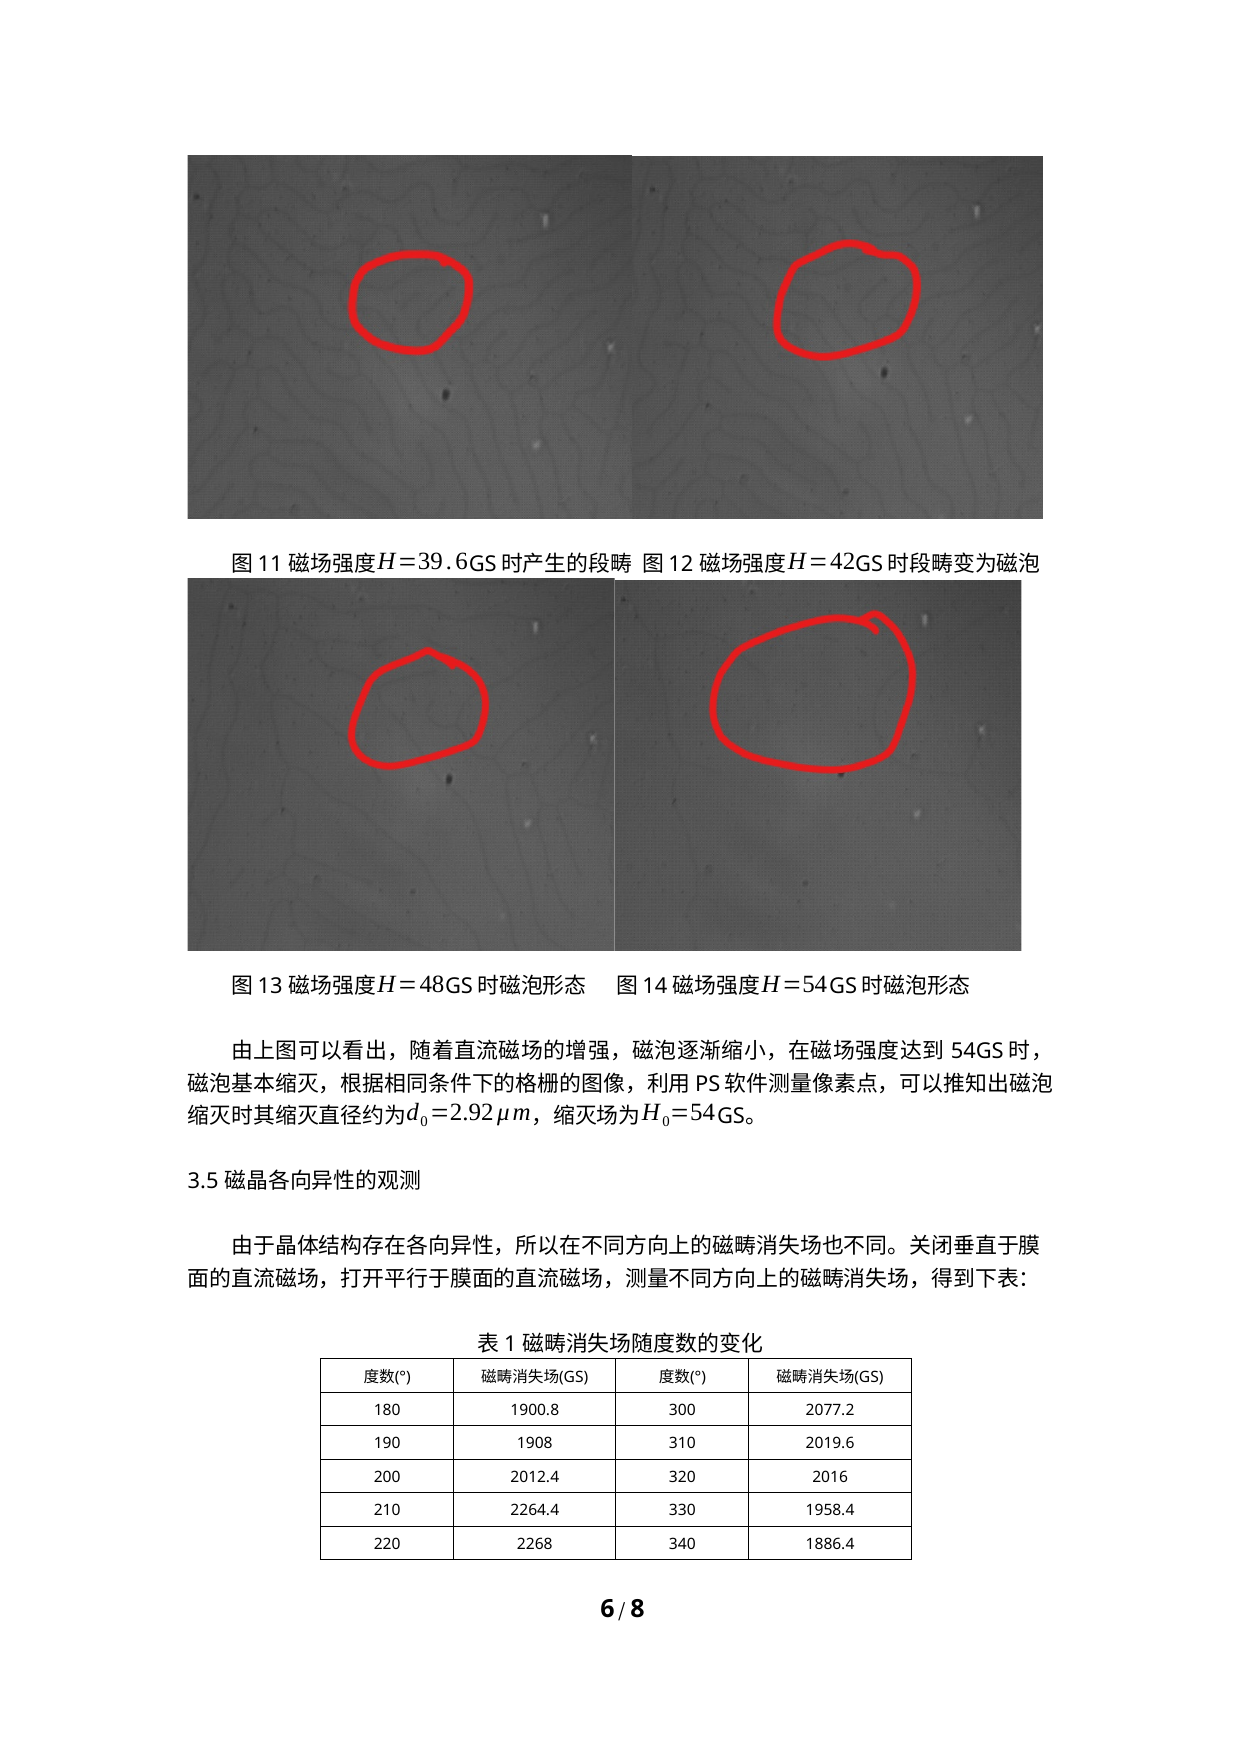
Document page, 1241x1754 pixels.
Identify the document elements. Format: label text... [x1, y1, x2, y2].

table_cell 220 [321, 1527, 453, 1559]
table_cell 200 [321, 1460, 453, 1492]
table_cell 310 [616, 1426, 748, 1459]
table_cell 1958.4 [749, 1493, 911, 1526]
table_header 磁畴消失场(GS) [454, 1359, 615, 1392]
table_cell 330 [616, 1493, 748, 1526]
table_header 磁畴消失场(GS) [749, 1359, 911, 1392]
text 3.5 磁晶各向异性的观测 [187, 1163, 1053, 1196]
table_cell 2016 [749, 1460, 911, 1492]
table_cell 2019.6 [749, 1426, 911, 1459]
table_cell 190 [321, 1426, 453, 1459]
text 图11 磁场强度GS时产生的段畴 图12 磁场强度GS时段畴变为磁泡 [187, 546, 1053, 578]
text 由于晶体结构存在各向异性，所以在不同方向上的磁畴消失场也不同。关闭垂直于膜面的直流磁场，打开平行于膜面的直流磁场，测量不同方向上的磁畴消失场，得到下表： [187, 1228, 1053, 1293]
table_cell 1886.4 [749, 1527, 911, 1559]
text 表1 磁畴消失场随度数的变化 [187, 1326, 1053, 1358]
table_header 度数(°) [616, 1359, 748, 1392]
picture [187, 578, 1022, 951]
table_cell 1900.8 [454, 1393, 615, 1425]
picture [187, 155, 1043, 519]
table_cell 180 [321, 1393, 453, 1425]
table_cell 320 [616, 1460, 748, 1492]
table_cell 2268 [454, 1527, 615, 1559]
table_cell 2077.2 [749, 1393, 911, 1425]
text 由上图可以看出，随着直流磁场的增强，磁泡逐渐缩小，在磁场强度达到54GS时，磁泡基本缩灭，根据相同条件下的格栅的图像，利用PS软件测量像素点，可以推知出磁泡缩灭时其缩灭直径约为，缩灭场为GS。 [187, 1033, 1053, 1131]
text 图13 磁场强度GS时磁泡形态 图14 磁场强度GS时磁泡形态 [187, 968, 1053, 1001]
table_header 度数(°) [321, 1359, 453, 1392]
table_cell 2012.4 [454, 1460, 615, 1492]
table_cell 340 [616, 1527, 748, 1559]
table_cell 300 [616, 1393, 748, 1425]
table_cell 2264.4 [454, 1493, 615, 1526]
table_cell 1908 [454, 1426, 615, 1459]
table_cell 210 [321, 1493, 453, 1526]
